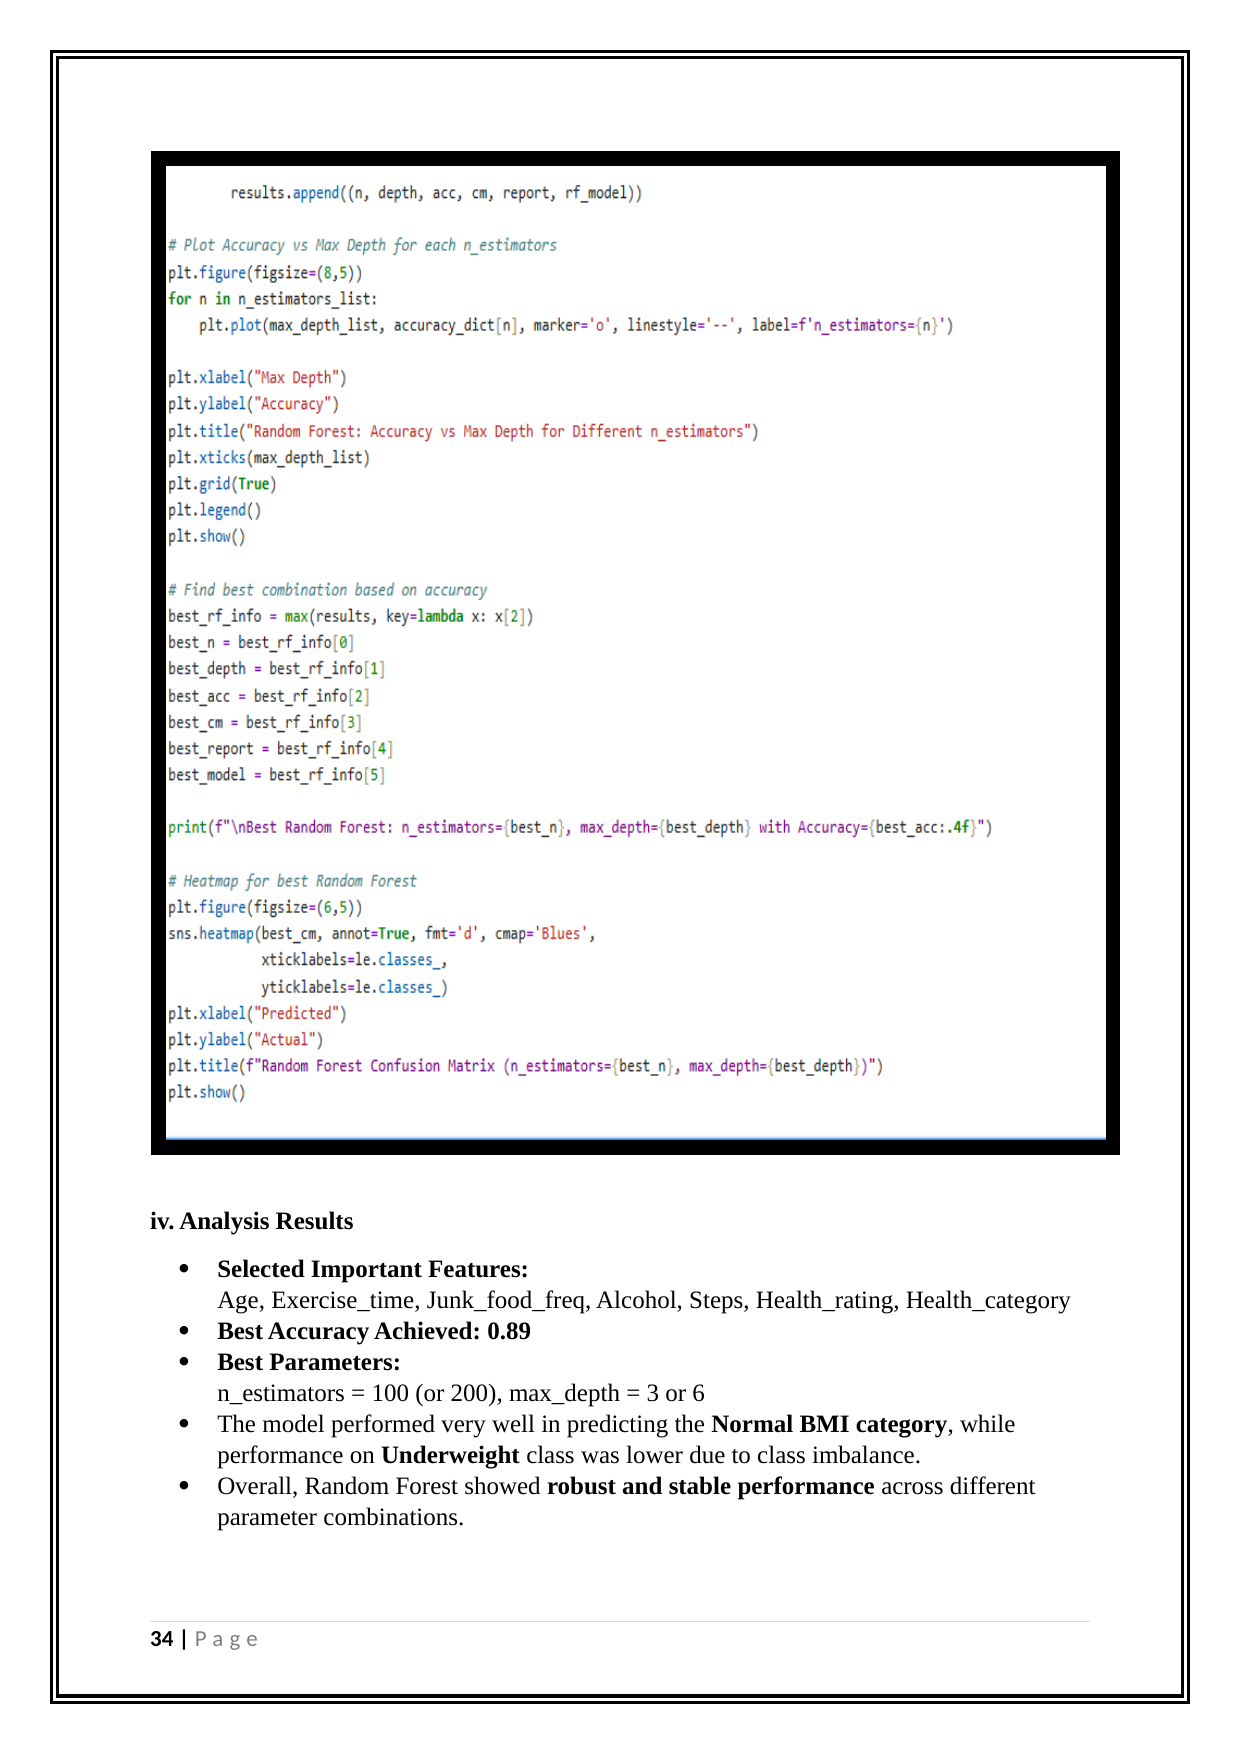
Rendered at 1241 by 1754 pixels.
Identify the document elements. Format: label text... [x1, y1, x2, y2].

list Selected Important Features: Age, Exercise_time, Junk_food_freq, Alcohol, Steps, Health_rating, Health_category [179, 1254, 1090, 1314]
text iv. Analysis Results [150, 1206, 1090, 1235]
list Overall, Random Forest showed robust and stable performance across different parameter combinations. [179, 1471, 1090, 1531]
picture [166, 166, 1106, 1140]
list Best Parameters: n_estimators = 100 (or 200), max_depth = 3 or 6 [179, 1347, 1090, 1407]
list The model performed very well in predicting the Normal BMI category, while performance on Underweight class was lower due to class imbalance. [179, 1409, 1090, 1469]
list Best Accuracy Achieved: 0.89 [179, 1316, 1090, 1345]
